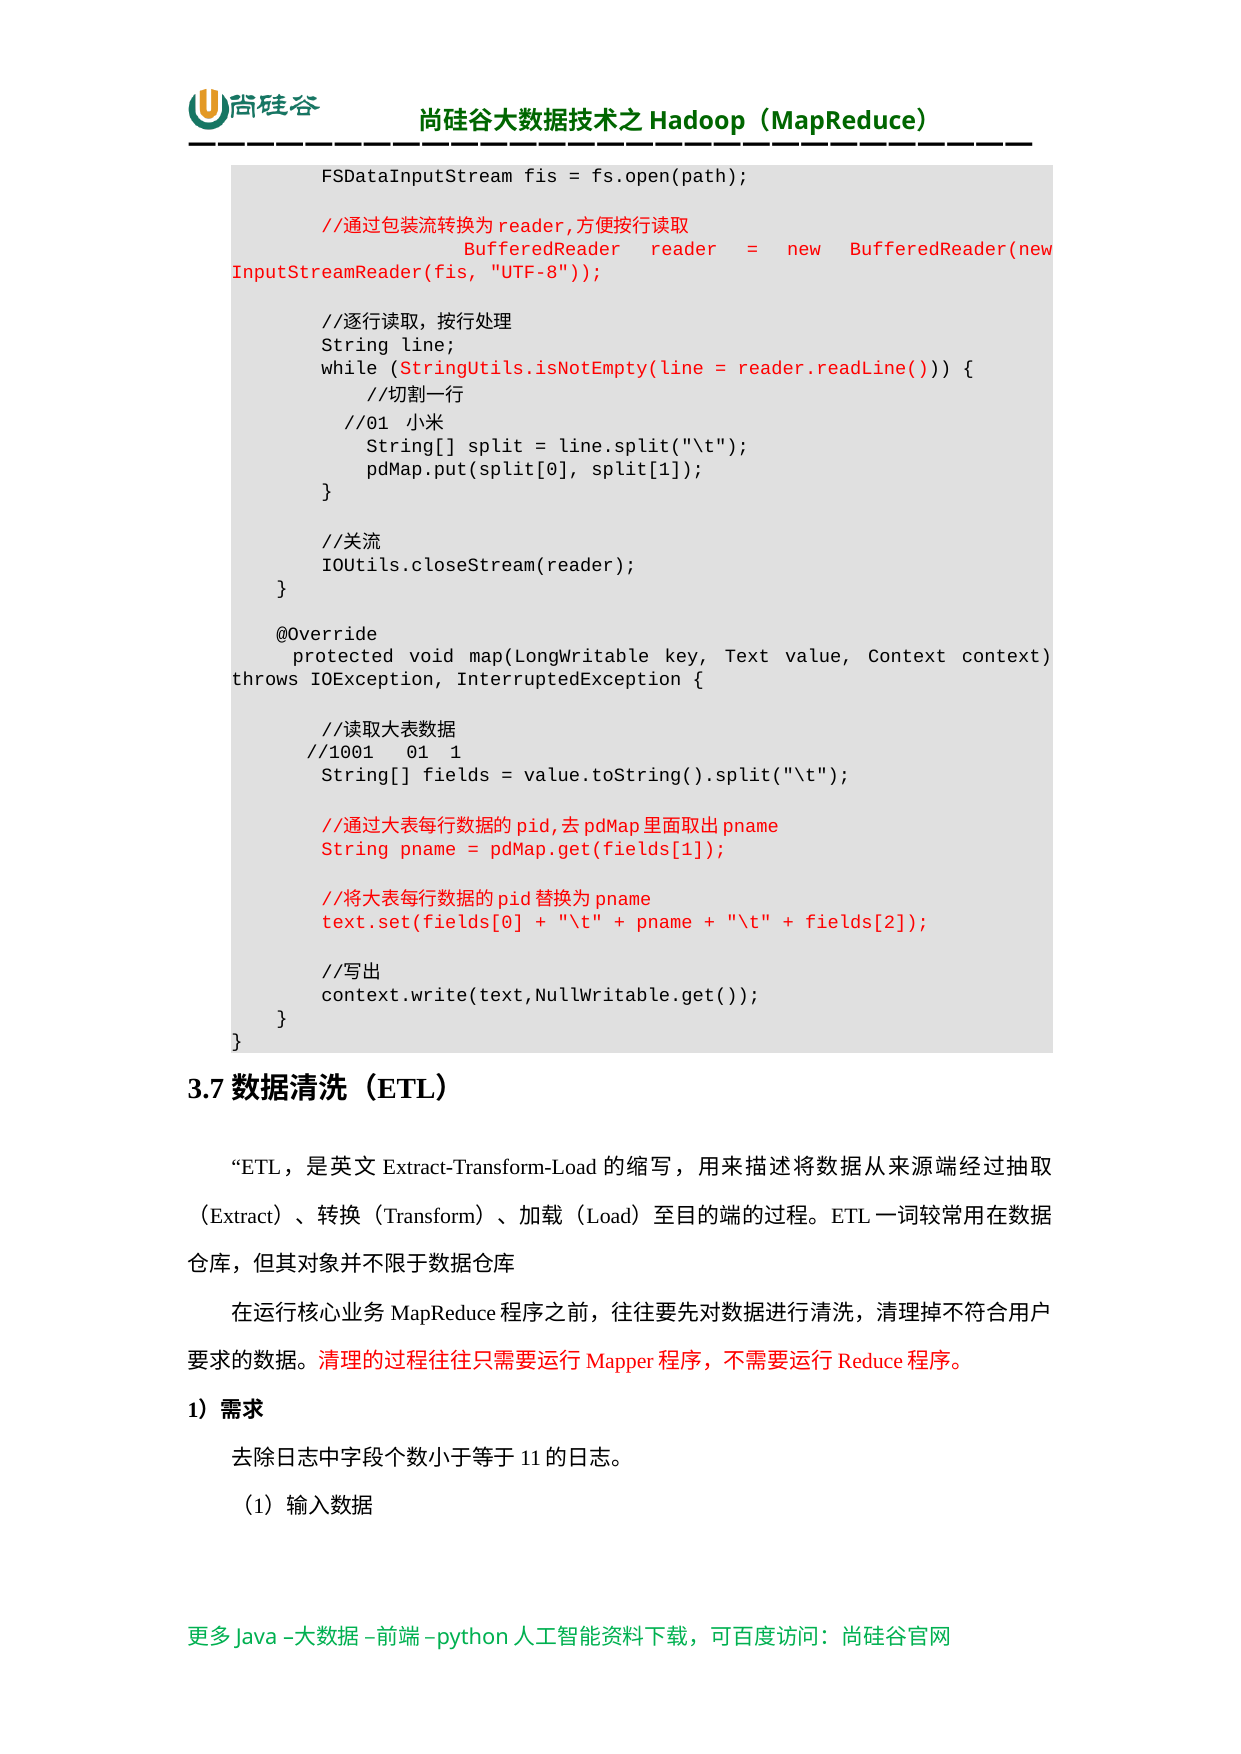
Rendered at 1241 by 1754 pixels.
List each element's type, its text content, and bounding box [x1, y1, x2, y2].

text String line; [231, 334, 1053, 357]
text //通过包装流转换为reader,方便按行读取 [231, 211, 1053, 238]
text text.set(fields[0] + "\t" + pname + "\t" + fields[2]); [231, 911, 1053, 934]
subtitle 3.7 数据清洗（ETL） [187, 1053, 1053, 1118]
text } [231, 481, 1053, 503]
text } [231, 577, 1053, 600]
text IOUtils.closeStream(reader); [231, 554, 1053, 577]
text context.write(text,NullWritable.get()); [231, 984, 1053, 1007]
text String[] fields = value.toString().split("\t"); [231, 764, 1053, 787]
text 去除日志中字段个数小于等于11的日志。 [231, 1440, 1053, 1472]
text //写出 [231, 957, 1053, 984]
text //通过大表每行数据的pid,去pdMap里面取出pname [231, 810, 1053, 838]
text pdMap.put(split[0], split[1]); [231, 458, 1053, 481]
text //关流 [231, 526, 1053, 554]
text //01 小米 [231, 407, 1053, 435]
text @Override [231, 623, 1053, 646]
text //切割一行 [231, 380, 1053, 407]
text （1）输入数据 [187, 1488, 1053, 1521]
text //读取大表数据 [231, 714, 1053, 742]
text BufferedReader reader = new BufferedReader(new InputStreamReader(fis, "UTF-8")); [231, 238, 1053, 284]
text FSDataInputStream fis = fs.open(path); [231, 165, 1053, 188]
text “ETL，是英文Extract-Transform-Load的缩写，用来描述将数据从来源端经过抽取（Extract）、转换（Transform）、加载（Load）至目的端的过程。ETL一词较常用在数据仓库，但其对象并不限于数据仓库 [187, 1148, 1053, 1278]
text String[] split = line.split("\t"); [231, 435, 1053, 458]
text } [231, 1030, 1053, 1053]
text } [231, 1007, 1053, 1030]
text //将大表每行数据的pid替换为pname [231, 884, 1053, 911]
text while (StringUtils.isNotEmpty(line = reader.readLine())) { [231, 357, 1053, 380]
text //逐行读取，按行处理 [231, 307, 1053, 334]
text protected void map(LongWritable key, Text value, Context context) throws IOException, InterruptedException { [231, 646, 1053, 691]
text 1）需求 [187, 1391, 1053, 1424]
text String pname = pdMap.get(fields[1]); [231, 838, 1053, 861]
text 在运行核心业务MapReduce程序之前，往往要先对数据进行清洗，清理掉不符合用户要求的数据。清理的过程往往只需要运行Mapper程序，不需要运行Reduce程序。 [187, 1294, 1053, 1376]
text //1001 01 1 [231, 742, 1053, 764]
